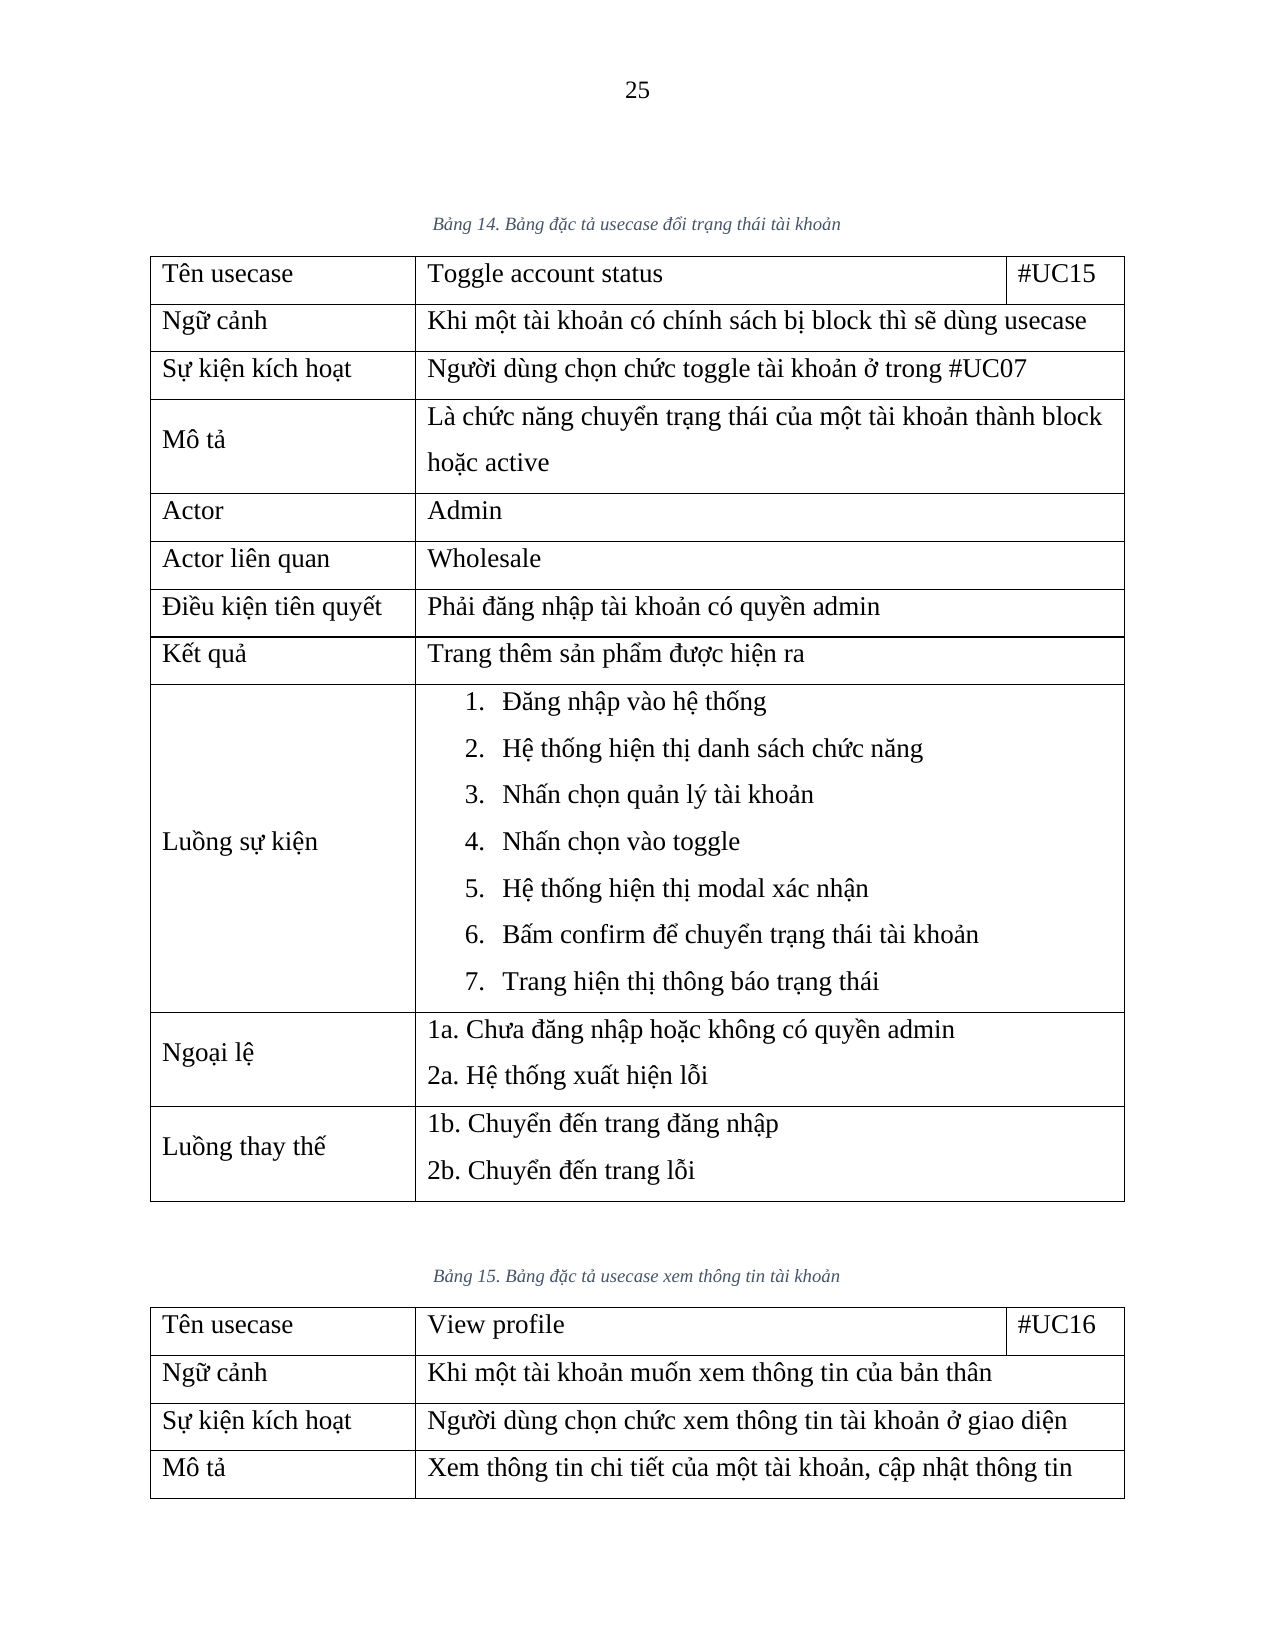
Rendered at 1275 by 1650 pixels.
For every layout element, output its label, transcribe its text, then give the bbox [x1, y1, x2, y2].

table_cell Khi một tài khoản muốn xem thông tin của bản thân [416, 1356, 1124, 1403]
table_cell 1b. Chuyển đến trang đăng nhập 2b. Chuyển đến trang lỗi [416, 1107, 1124, 1201]
table_cell Kết quả [151, 638, 415, 684]
text Bảng . Bảng đặc tả usecase đổi trạng thái tài khoản [150, 213, 1125, 235]
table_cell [416, 1451, 1124, 1498]
table_cell Actor liên quan [151, 542, 415, 589]
table_cell Actor [151, 494, 415, 541]
table_cell Luồng thay thế [151, 1107, 415, 1201]
table_header #UC15 [1007, 257, 1124, 303]
text Bảng . Bảng đặc tả usecase xem thông tin tài khoản [150, 1265, 1125, 1286]
table_cell Luồng sự kiện [151, 685, 415, 1012]
table_header Toggle account status [416, 257, 1006, 303]
table_cell Sự kiện kích hoạt [151, 1404, 415, 1450]
table_header Tên usecase [151, 1308, 415, 1355]
table_cell Điều kiện tiên quyết [151, 590, 415, 636]
table_header View profile [416, 1308, 1006, 1355]
table_cell Ngoại lệ [151, 1013, 415, 1106]
table_cell Ngữ cảnh [151, 1356, 415, 1403]
table_cell Sự kiện kích hoạt [151, 352, 415, 399]
table_cell Là chức năng chuyển trạng thái của một tài khoản thành block hoặc active [416, 400, 1124, 493]
table_cell Phải đăng nhập tài khoản có quyền admin [416, 590, 1124, 636]
table_cell Đăng nhập vào hệ thống Hệ thống hiện thị danh sách chức năng Nhấn chọn quản lý tài khoản Nhấn chọn vào toggle Hệ thống hiện thị modal xác nhận Bấm confirm để chuyển trạng thái tài khoản Trang hiện thị thông báo trạng thái [416, 685, 1124, 1012]
table_cell Trang thêm sản phẩm được hiện ra [416, 638, 1124, 684]
table_cell Wholesale [416, 542, 1124, 589]
table_cell Ngữ cảnh [151, 305, 415, 351]
table_header Tên usecase [151, 257, 415, 303]
table_cell Mô tả [151, 1451, 415, 1498]
table_cell Khi một tài khoản có chính sách bị block thì sẽ dùng usecase [416, 305, 1124, 351]
table_cell Người dùng chọn chức xem thông tin tài khoản ở giao diện [416, 1404, 1124, 1450]
table_cell Admin [416, 494, 1124, 541]
table_cell 1a. Chưa đăng nhập hoặc không có quyền admin 2a. Hệ thống xuất hiện lỗi [416, 1013, 1124, 1106]
table_cell Mô tả [151, 400, 415, 493]
table_cell Người dùng chọn chức toggle tài khoản ở trong #UC07 [416, 352, 1124, 399]
table_header #UC16 [1007, 1308, 1124, 1355]
